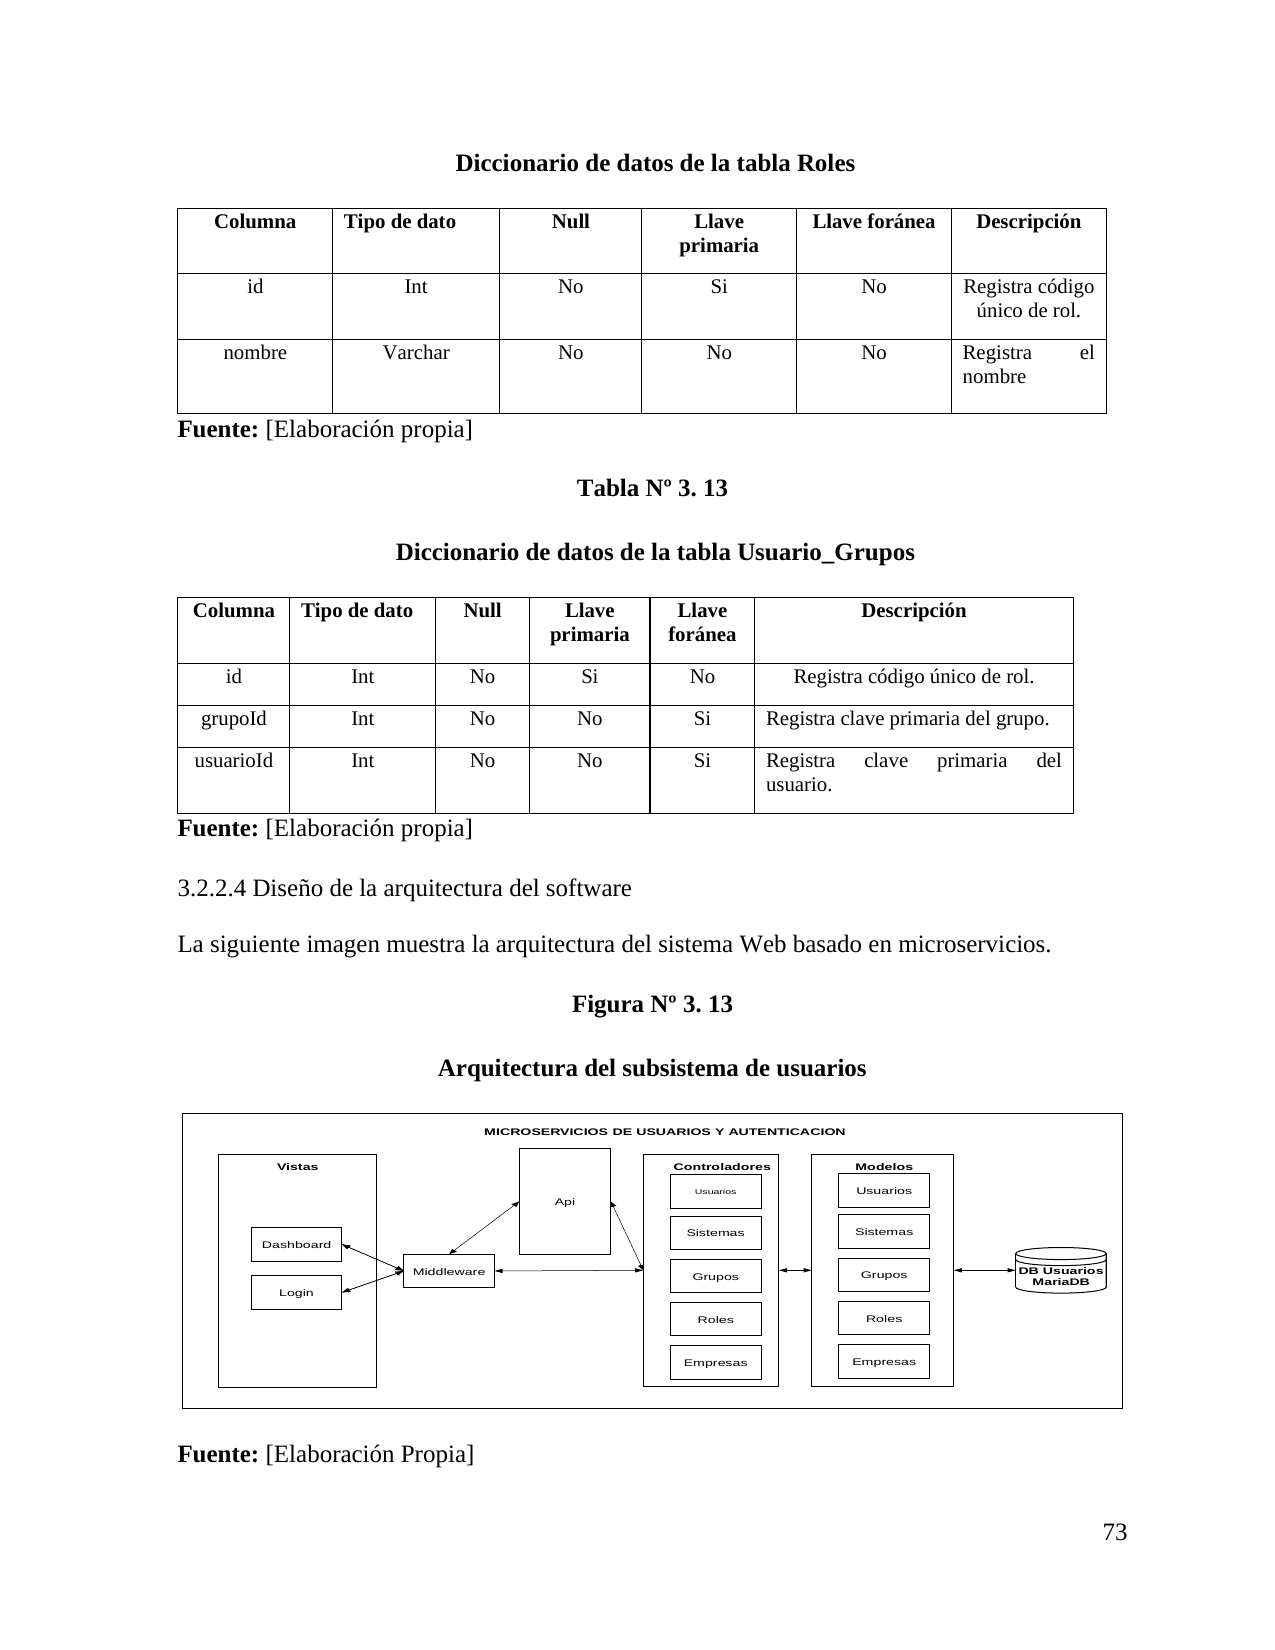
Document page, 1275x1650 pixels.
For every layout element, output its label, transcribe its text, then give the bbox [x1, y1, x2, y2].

table_cell Registra clave primaria del usuario. [755, 748, 1073, 812]
text Tabla Nº 3. 13 [177, 473, 1127, 502]
table_cell Int [290, 748, 435, 812]
table_cell Int [333, 274, 499, 339]
text La siguiente imagen muestra la arquitectura del sistema Web basado en microservicios. [177, 929, 1127, 958]
table_header Llave primaria [642, 209, 796, 273]
table_cell Si [651, 748, 754, 812]
text Figura Nº 3. 13 [177, 989, 1127, 1017]
table_cell Si [530, 664, 649, 705]
table_header Descripción [952, 209, 1106, 273]
table_cell Registra el nombre [952, 340, 1106, 413]
table_cell No [651, 664, 754, 705]
table_cell No [530, 748, 649, 812]
text Fuente: [Elaboración Propia] [177, 1439, 1127, 1468]
table_cell usuarioId [178, 748, 289, 812]
table_cell Si [651, 706, 754, 747]
table_cell No [436, 706, 529, 747]
table_cell id [178, 274, 332, 339]
table_cell No [500, 340, 641, 413]
table_header Llave foránea [797, 209, 951, 273]
text Fuente: [Elaboración propia] [177, 813, 1127, 842]
table_cell Registra código único de rol. [952, 274, 1106, 339]
text Diccionario de datos de la tabla Roles [177, 148, 1127, 176]
table_cell Varchar [333, 340, 499, 413]
table_header Columna [178, 209, 332, 273]
table_header Descripción [755, 598, 1073, 663]
table_cell No [436, 664, 529, 705]
text Fuente: [Elaboración propia] [177, 414, 1127, 442]
table_header Llave foránea [651, 598, 754, 663]
table_cell Registra código único de rol. [755, 664, 1073, 705]
table_cell grupoId [178, 706, 289, 747]
table_header Null [436, 598, 529, 663]
table_cell No [797, 274, 951, 339]
table_cell nombre [178, 340, 332, 413]
subtitle Diseño de la arquitectura del software [177, 873, 1127, 902]
text Arquitectura del subsistema de usuarios [177, 1053, 1127, 1081]
table_header Llave primaria [530, 598, 649, 663]
table_header Null [500, 209, 641, 273]
table_header Tipo de dato [290, 598, 435, 663]
table_cell No [530, 706, 649, 747]
table_cell id [178, 664, 289, 705]
table_header Tipo de dato [333, 209, 499, 273]
table_cell No [500, 274, 641, 339]
table_cell No [797, 340, 951, 413]
table_cell Registra clave primaria del grupo. [755, 706, 1073, 747]
table_cell Int [290, 664, 435, 705]
table_header Columna [178, 598, 289, 663]
table_cell Si [642, 274, 796, 339]
table_cell No [642, 340, 796, 413]
table_cell Int [290, 706, 435, 747]
text Diccionario de datos de la tabla Usuario_Grupos [177, 537, 1127, 566]
table_cell No [436, 748, 529, 812]
